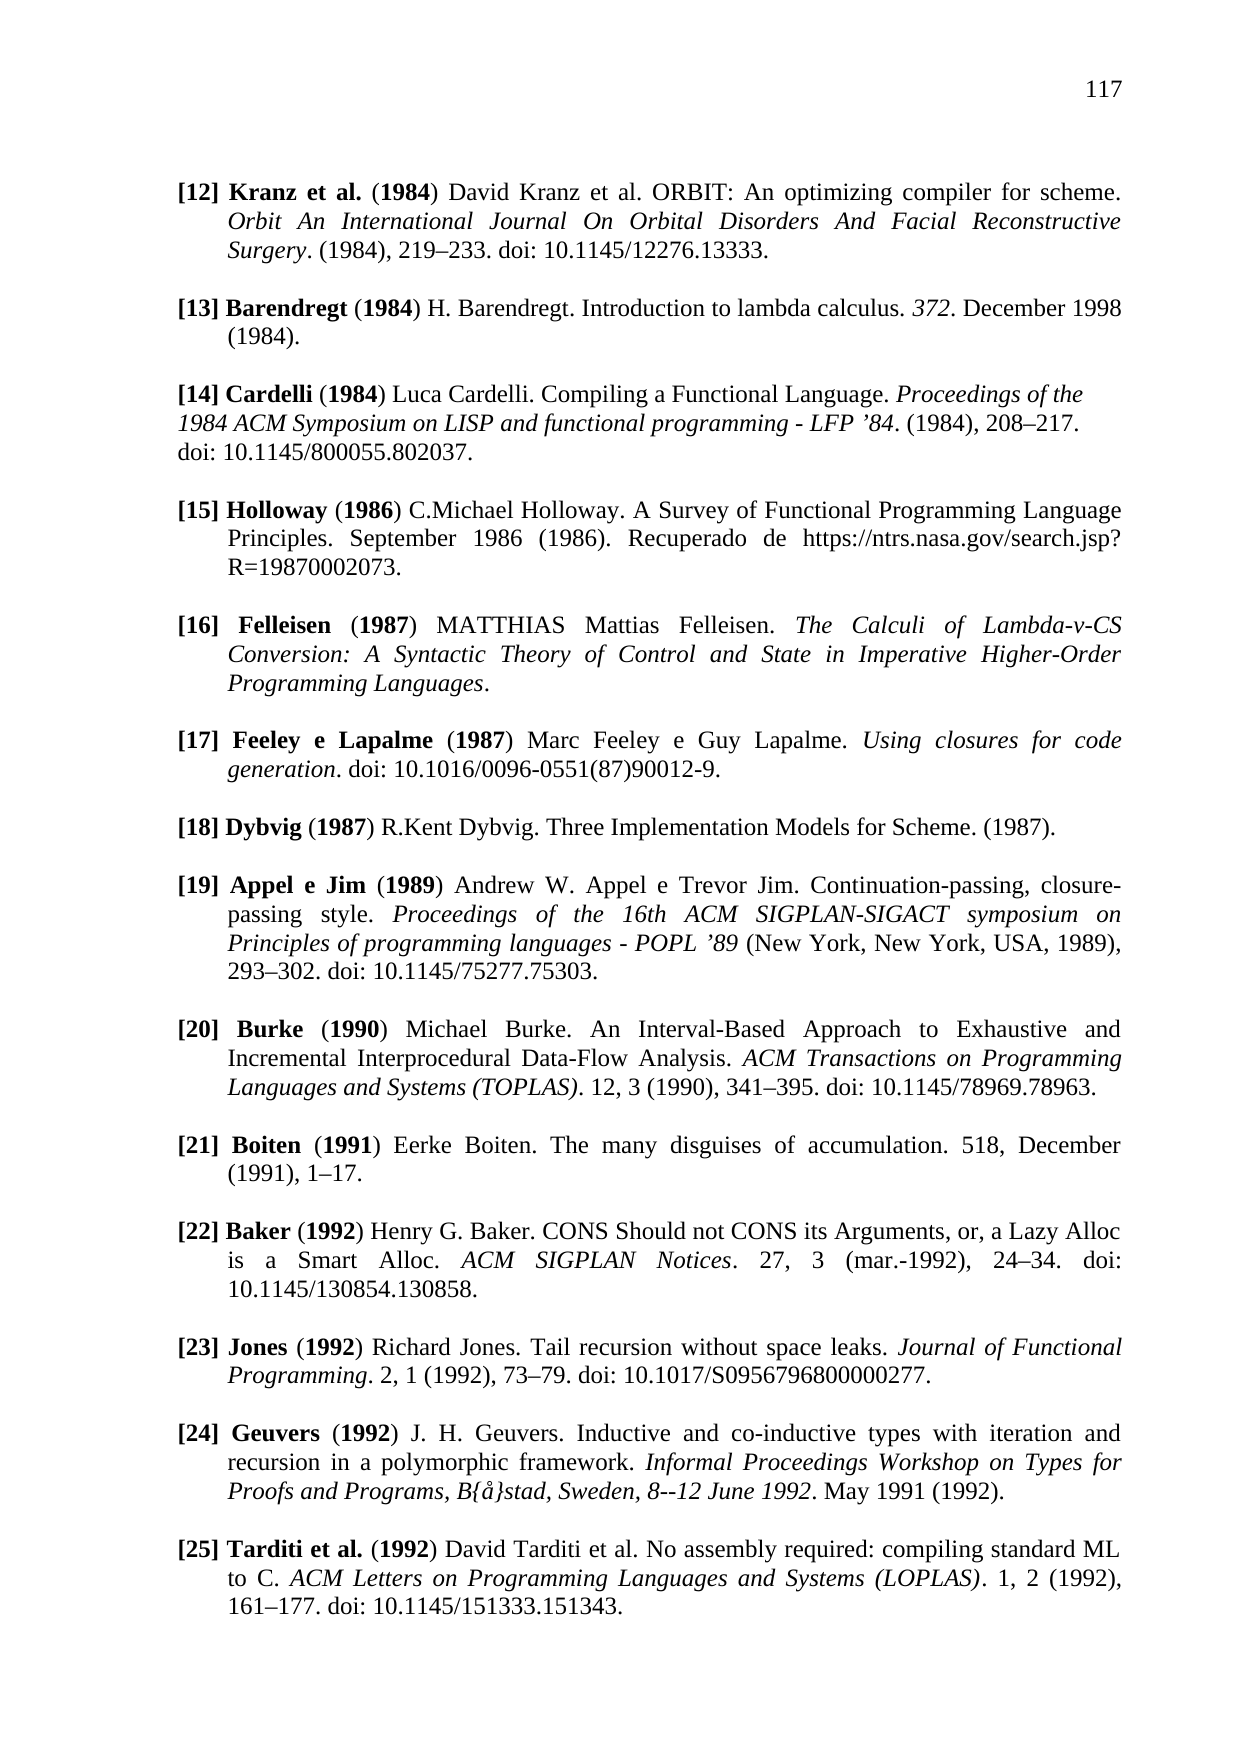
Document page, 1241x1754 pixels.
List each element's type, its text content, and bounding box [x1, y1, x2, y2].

text [15] Holloway (1986) C.Michael Holloway. A Survey of Functional Programming Language Principles. September 1986 (1986). Recuperado de https://ntrs.nasa.gov/search.jsp?R=19870002073. [177, 495, 1122, 581]
text [22] Baker (1992) Henry G. Baker. CONS Should not CONS its Arguments, or, a Lazy Alloc is a Smart Alloc. ACM SIGPLAN Notices. 27, 3 (mar.-1992), 24–34. doi: 10.1145/130854.130858. [177, 1216, 1122, 1303]
text [18] Dybvig (1987) R.Kent Dybvig. Three Implementation Models for Scheme. (1987). [177, 812, 1122, 841]
text [23] Jones (1992) Richard Jones. Tail recursion without space leaks. Journal of Functional Programming. 2, 1 (1992), 73–79. doi: 10.1017/S0956796800000277. [177, 1332, 1122, 1389]
text [20] Burke (1990) Michael Burke. An Interval-Based Approach to Exhaustive and Incremental Interprocedural Data-Flow Analysis. ACM Transactions on Programming Languages and Systems (TOPLAS). 12, 3 (1990), 341–395. doi: 10.1145/78969.78963. [177, 1014, 1122, 1101]
text [16] Felleisen (1987) MATTHIAS Mattias Felleisen. The Calculi of Lambda-v-CS Conversion: A Syntactic Theory of Control and State in Imperative Higher-Order Programming Languages. [177, 610, 1122, 696]
text [19] Appel e Jim (1989) Andrew W. Appel e Trevor Jim. Continuation-passing, closure-passing style. Proceedings of the 16th ACM SIGPLAN-SIGACT symposium on Principles of programming languages - POPL ’89 (New York, New York, USA, 1989), 293–302. doi: 10.1145/75277.75303. [177, 870, 1122, 985]
text [17] Feeley e Lapalme (1987) Marc Feeley e Guy Lapalme. Using closures for code generation. doi: 10.1016/0096-0551(87)90012-9. [177, 726, 1122, 783]
text [12] Kranz et al. (1984) David Kranz et al. ORBIT: An optimizing compiler for scheme. Orbit An International Journal On Orbital Disorders And Facial Reconstructive Surgery. (1984), 219–233. doi: 10.1145/12276.13333. [177, 177, 1122, 263]
text [13] Barendregt (1984) H. Barendregt. Introduction to lambda calculus. 372. December 1998 (1984). [177, 293, 1122, 350]
text [25] Tarditi et al. (1992) David Tarditi et al. No assembly required: compiling standard ML to C. ACM Letters on Programming Languages and Systems (LOPLAS). 1, 2 (1992), 161–177. doi: 10.1145/151333.151343. [177, 1534, 1122, 1620]
text [14] Cardelli (1984) Luca Cardelli. Compiling a Functional Language. Proceedings of the 1984 ACM Symposium on LISP and functional programming - LFP ’84. (1984), 208–217. doi: 10.1145/800055.802037. [177, 379, 1122, 466]
text [24] Geuvers (1992) J. H. Geuvers. Inductive and co-inductive types with iteration and recursion in a polymorphic framework. Informal Proceedings Workshop on Types for Proofs and Programs, B{å}stad, Sweden, 8--12 June 1992. May 1991 (1992). [177, 1418, 1122, 1505]
text [21] Boiten (1991) Eerke Boiten. The many disguises of accumulation. 518, December (1991), 1–17. [177, 1130, 1122, 1187]
